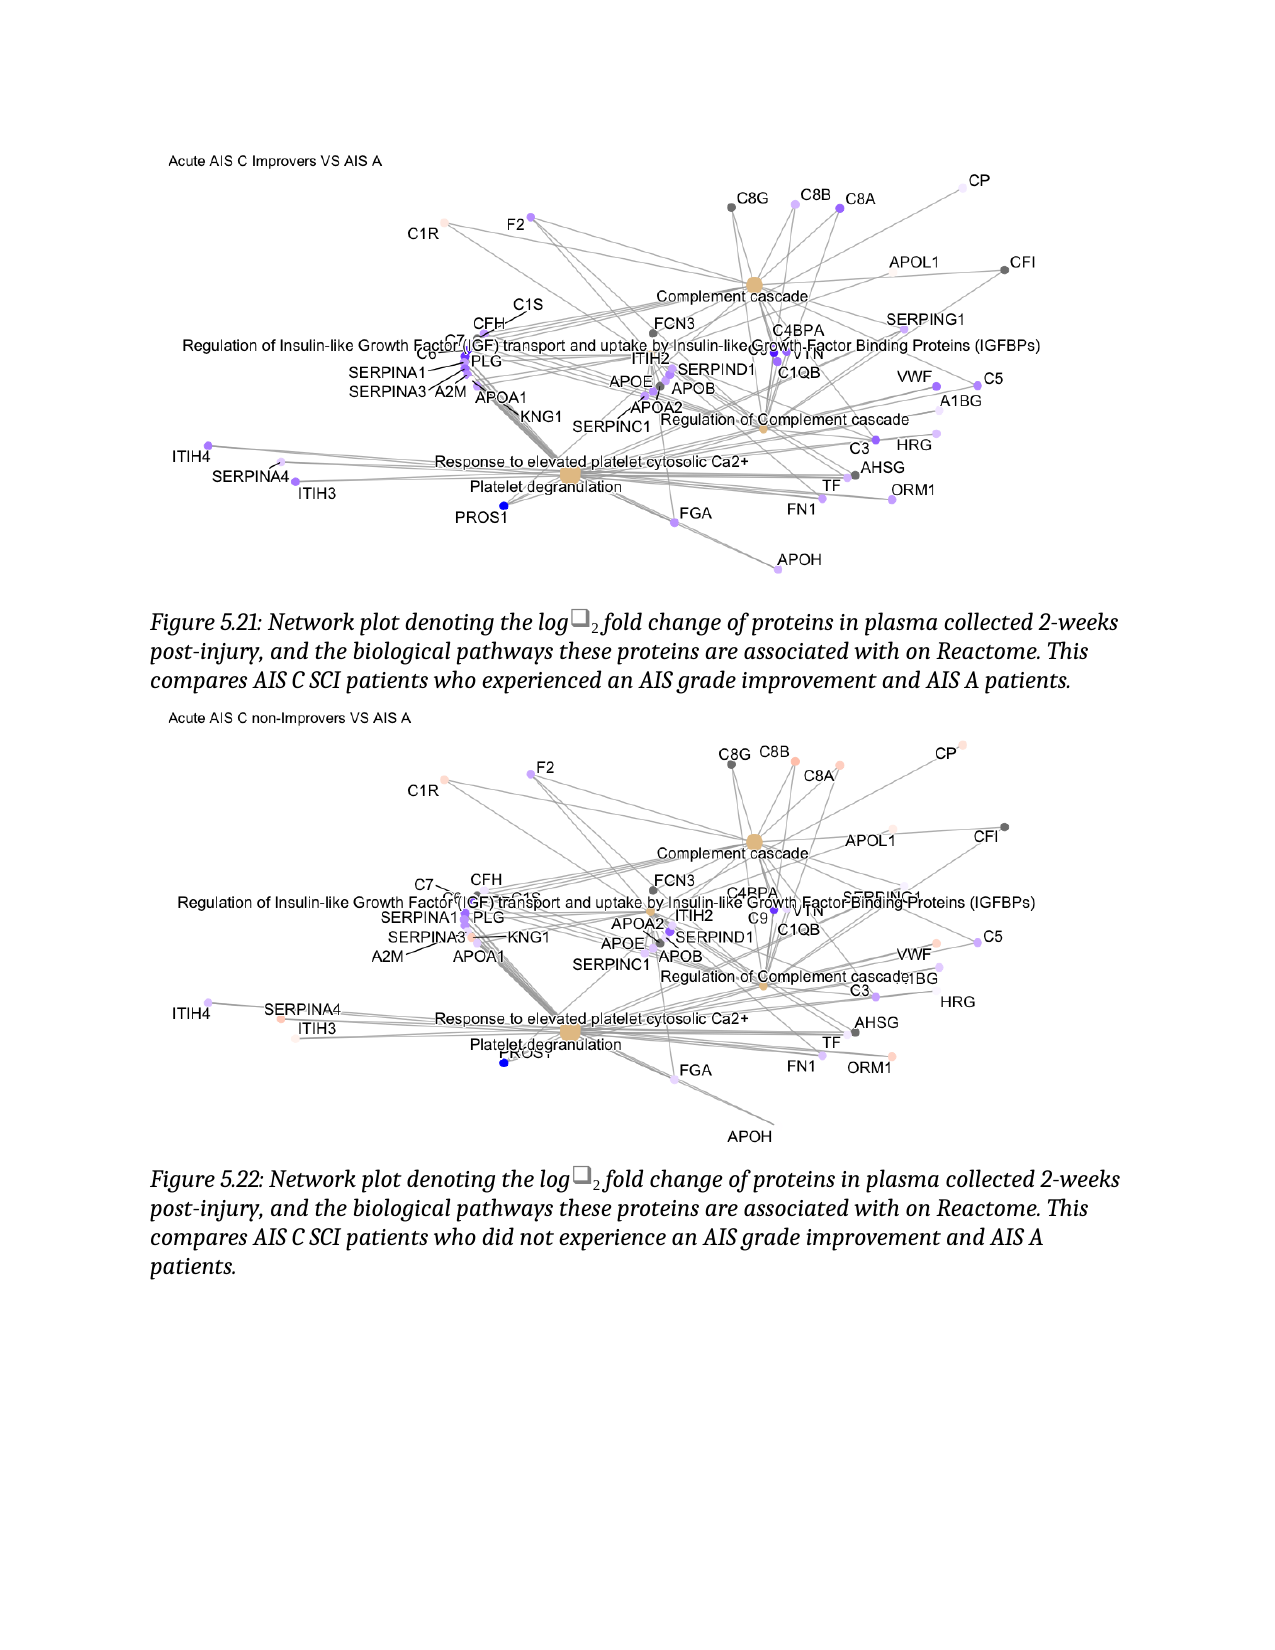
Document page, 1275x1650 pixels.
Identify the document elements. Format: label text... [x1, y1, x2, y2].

text Figure 5.21: Network plot denoting the log fold change of proteins in plasma collected 2-weeks post-injury, and the biological pathways these proteins are associated with on Reactome. This compares AIS C SCI patients who experienced an AIS grade improvement and AIS A patients. [150, 608, 1125, 694]
picture [168, 150, 1044, 588]
picture [168, 707, 1044, 1145]
text Figure 5.22: Network plot denoting the log fold change of proteins in plasma collected 2-weeks post-injury, and the biological pathways these proteins are associated with on Reactome. This compares AIS C SCI patients who did not experience an AIS grade improvement and AIS A patients. [150, 1165, 1125, 1280]
